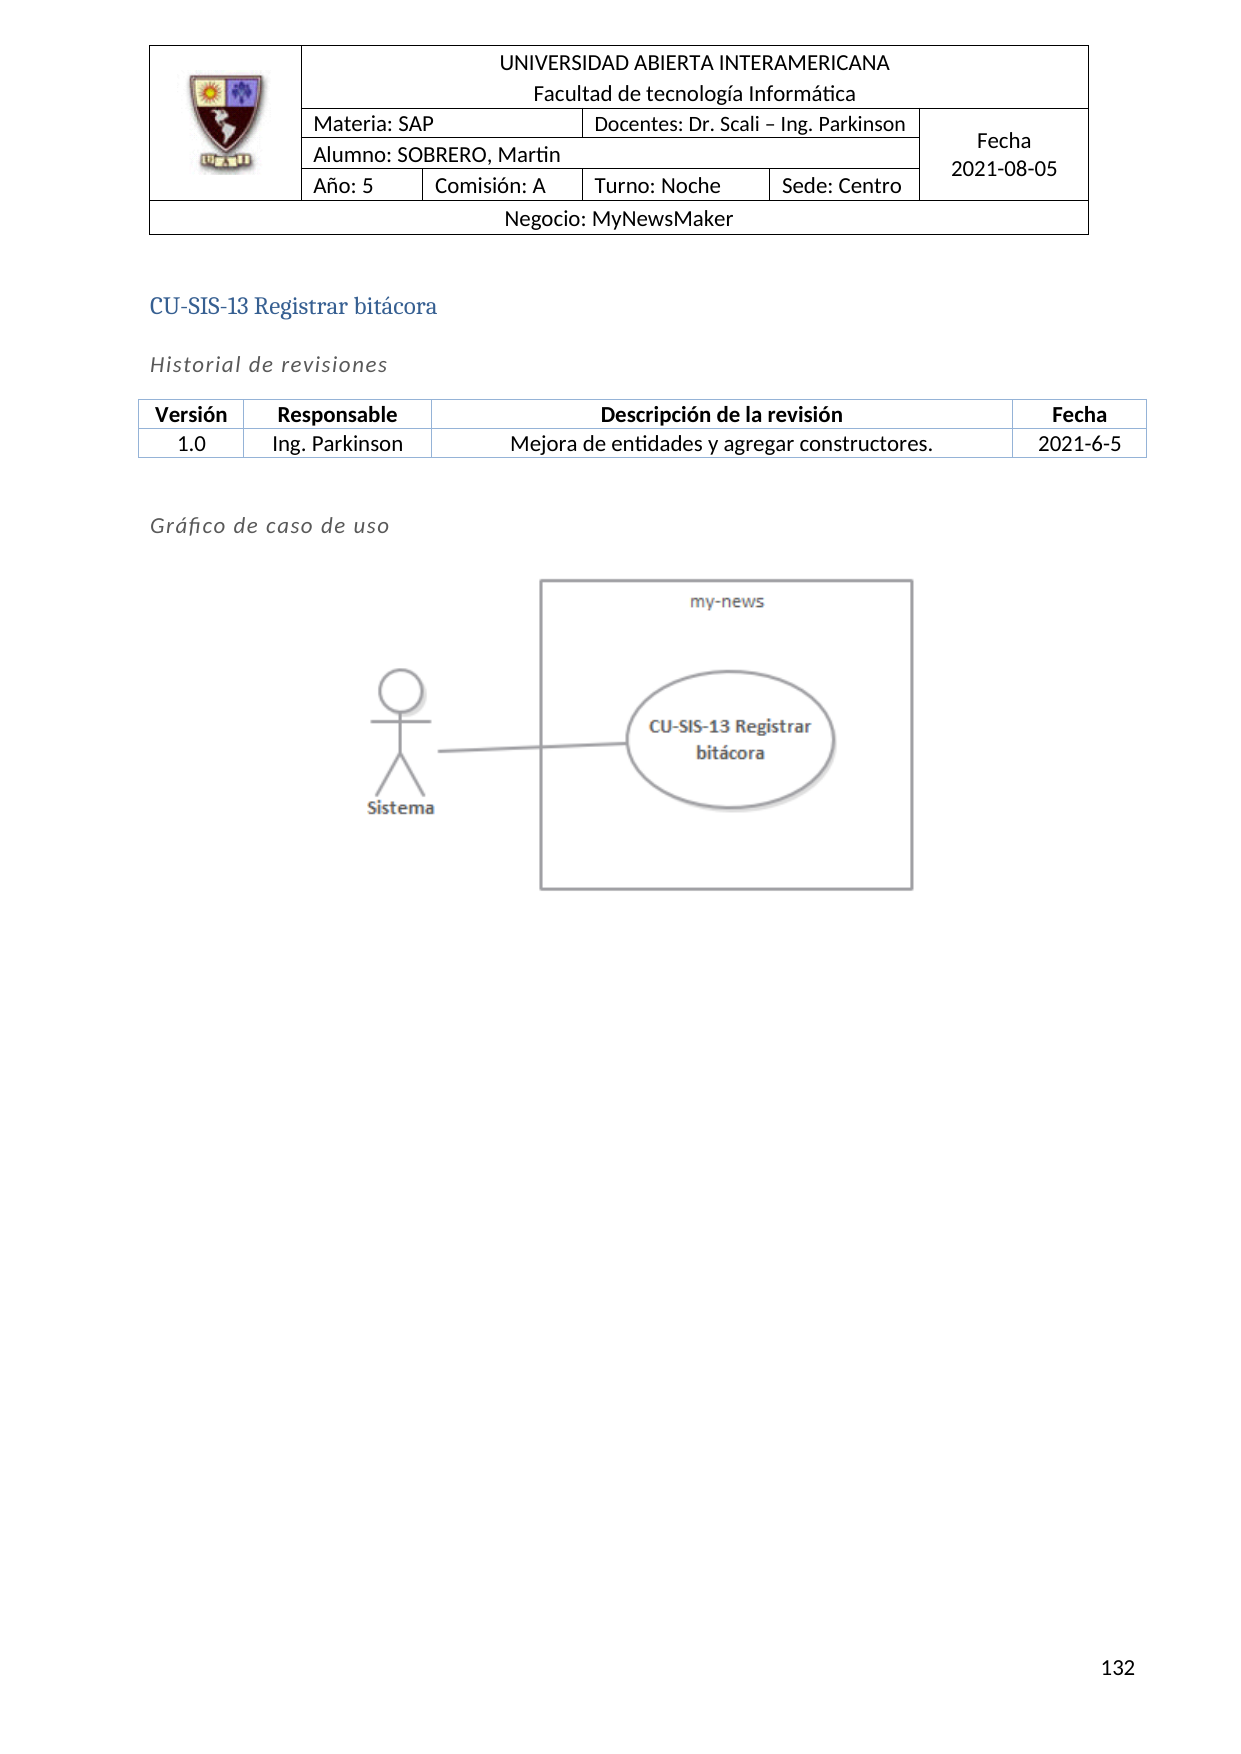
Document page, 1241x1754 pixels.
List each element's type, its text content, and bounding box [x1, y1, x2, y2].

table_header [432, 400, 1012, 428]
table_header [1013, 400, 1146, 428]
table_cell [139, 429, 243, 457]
picture [366, 559, 920, 902]
subtitle Historial de revisiones [150, 350, 1135, 378]
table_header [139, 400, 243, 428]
picture [175, 67, 276, 180]
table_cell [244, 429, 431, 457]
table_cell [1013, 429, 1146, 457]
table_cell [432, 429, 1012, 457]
subtitle CU-SIS-13 Registrar bitácora [150, 292, 1135, 321]
subtitle Gráfico de caso de uso [150, 511, 1135, 539]
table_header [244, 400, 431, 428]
